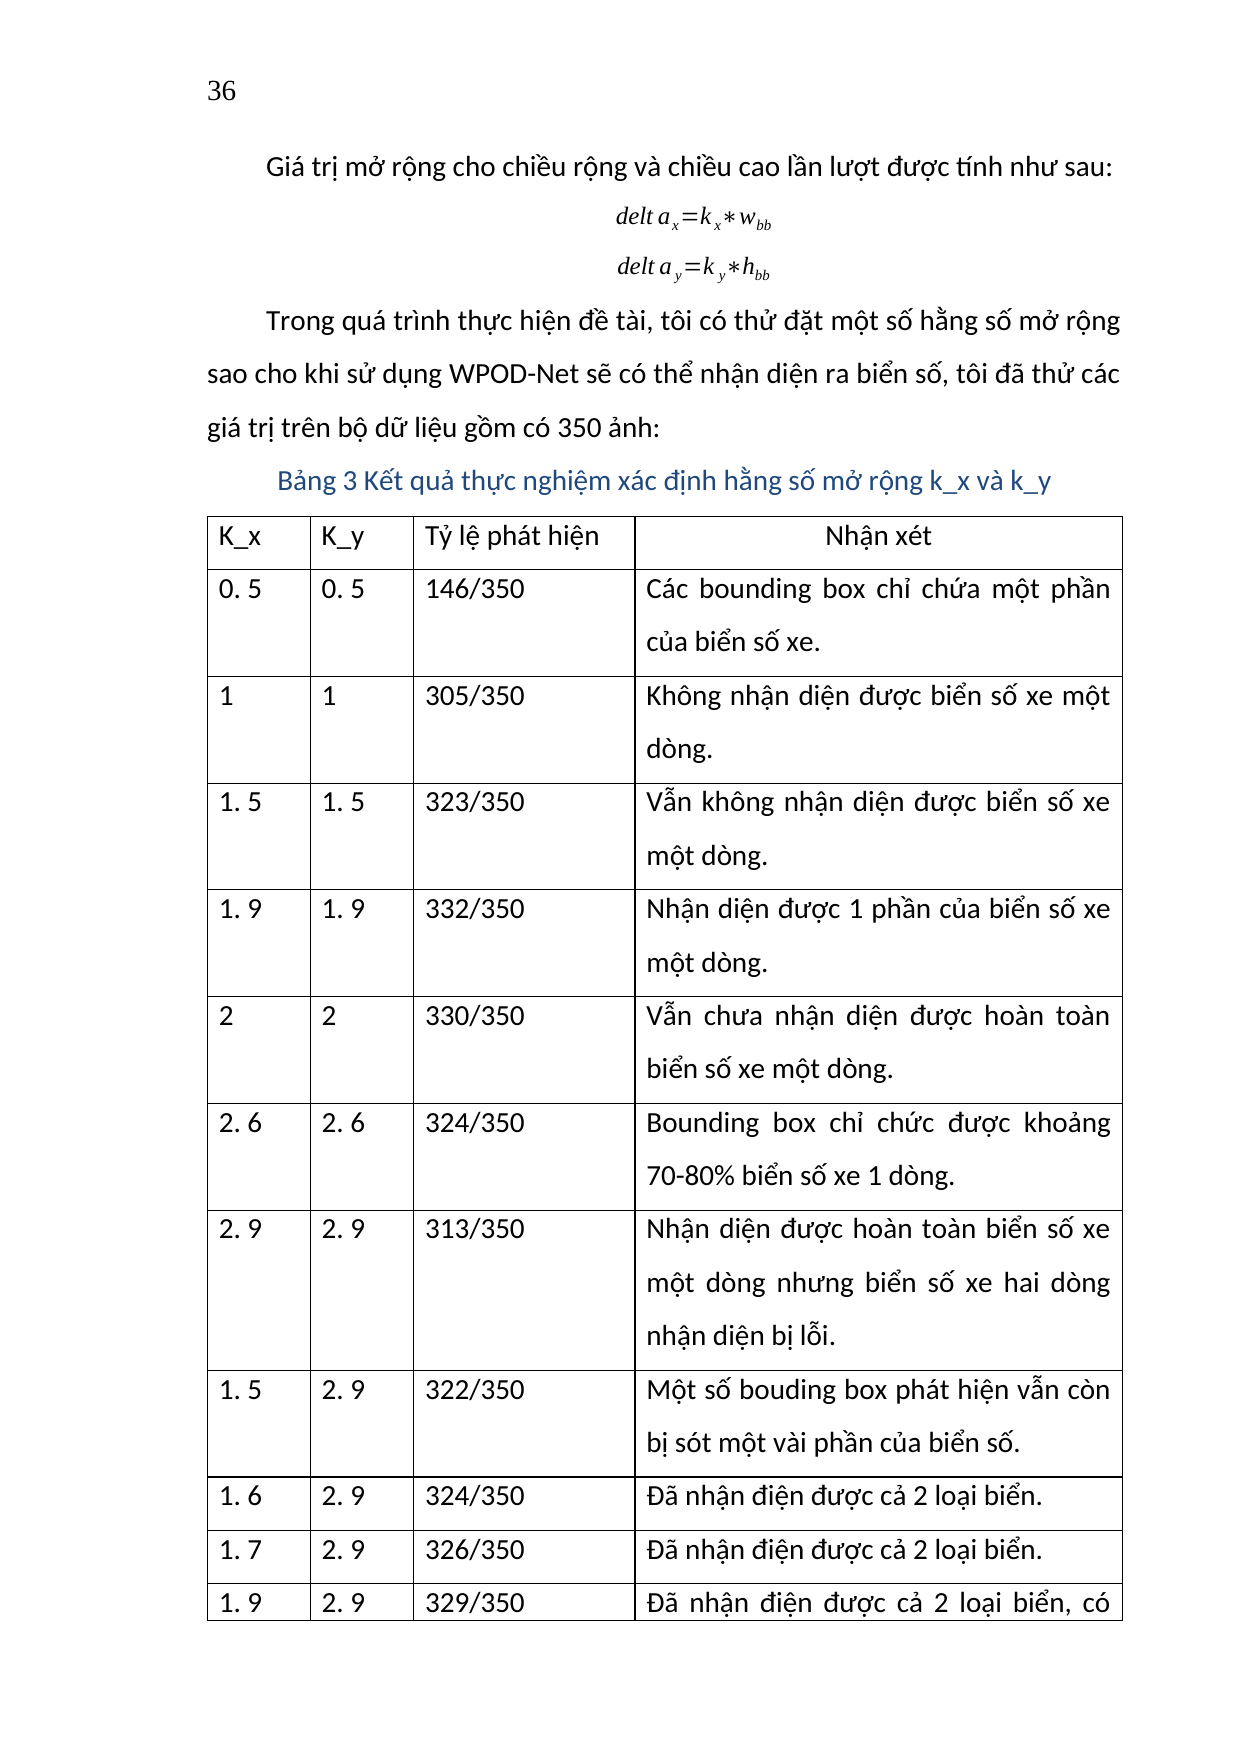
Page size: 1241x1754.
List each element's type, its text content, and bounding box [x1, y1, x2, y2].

table_cell 1. 9 [311, 890, 413, 996]
table_header K_y [311, 517, 413, 569]
table_cell 330/350 [414, 997, 634, 1103]
table_cell 1. 5 [311, 784, 413, 889]
table_cell 2. 9 [311, 1211, 413, 1370]
table_cell 146/350 [414, 570, 634, 676]
table_cell Nhận diện được hoàn toàn biển số xe một dòng nhưng biển số xe hai dòng nhận diện bị lỗi. [636, 1211, 1122, 1370]
table_cell 329/350 [414, 1584, 634, 1620]
table_cell 0. 5 [208, 570, 310, 676]
table_cell 2. 9 [311, 1584, 413, 1620]
table_cell Đã nhận điện được cả 2 loại biển. [636, 1478, 1122, 1530]
table_cell 2. 9 [311, 1478, 413, 1530]
table_cell Không nhận diện được biển số xe một dòng. [636, 677, 1122, 782]
table_cell 305/350 [414, 677, 634, 782]
table_cell 324/350 [414, 1104, 634, 1209]
table_header K_x [208, 517, 310, 569]
table_cell 322/350 [414, 1371, 634, 1476]
table_cell 2. 9 [208, 1211, 310, 1370]
table_cell Nhận diện được 1 phần của biển số xe một dòng. [636, 890, 1122, 996]
table_cell 1. 5 [208, 784, 310, 889]
table_cell Bounding box chỉ chức được khoảng 70-80% biển số xe 1 dòng. [636, 1104, 1122, 1209]
table_cell 332/350 [414, 890, 634, 996]
table_cell 326/350 [414, 1531, 634, 1583]
text Bảng 3 Kết quả thực nghiệm xác định hằng số mở rộng k_x và k_y [207, 462, 1122, 498]
table_cell 313/350 [414, 1211, 634, 1370]
table_cell 0. 5 [311, 570, 413, 676]
table_cell Các bounding box chỉ chứa một phần của biển số xe. [636, 570, 1122, 676]
text Trong quá trình thực hiện đề tài, tôi có thử đặt một số hằng số mở rộng sao cho khi sử dụng WPOD-Net sẽ có thể nhận diện ra biển số, tôi đã thử các giá trị trên bộ dữ liệu gồm có 350 ảnh: [207, 302, 1122, 444]
table_cell 2. 9 [311, 1531, 413, 1583]
table_cell 1 [311, 677, 413, 782]
table_cell 2. 9 [311, 1371, 413, 1476]
table_cell 1. 5 [208, 1371, 310, 1476]
table_cell 1. 6 [208, 1478, 310, 1530]
table_cell 2. 6 [208, 1104, 310, 1209]
table_cell 1 [208, 677, 310, 782]
table_cell 1. 7 [208, 1531, 310, 1583]
table_cell Đã nhận điện được cả 2 loại biển. [636, 1531, 1122, 1583]
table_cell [636, 1584, 1122, 1620]
table_cell Vẫn chưa nhận diện được hoàn toàn biển số xe một dòng. [636, 997, 1122, 1103]
table_cell 2 [208, 997, 310, 1103]
table_cell 2 [311, 997, 413, 1103]
table_header Nhận xét [636, 517, 1122, 569]
table_header Tỷ lệ phát hiện [414, 517, 634, 569]
table_cell Một số bouding box phát hiện vẫn còn bị sót một vài phần của biển số. [636, 1371, 1122, 1476]
table_cell Vẫn không nhận diện được biển số xe một dòng. [636, 784, 1122, 889]
table_cell 323/350 [414, 784, 634, 889]
table_cell 1. 9 [208, 890, 310, 996]
table_cell 2. 6 [311, 1104, 413, 1209]
table_cell 324/350 [414, 1478, 634, 1530]
table_cell 1. 9 [208, 1584, 310, 1620]
text Giá trị mở rộng cho chiều rộng và chiều cao lần lượt được tính như sau: [207, 148, 1122, 183]
